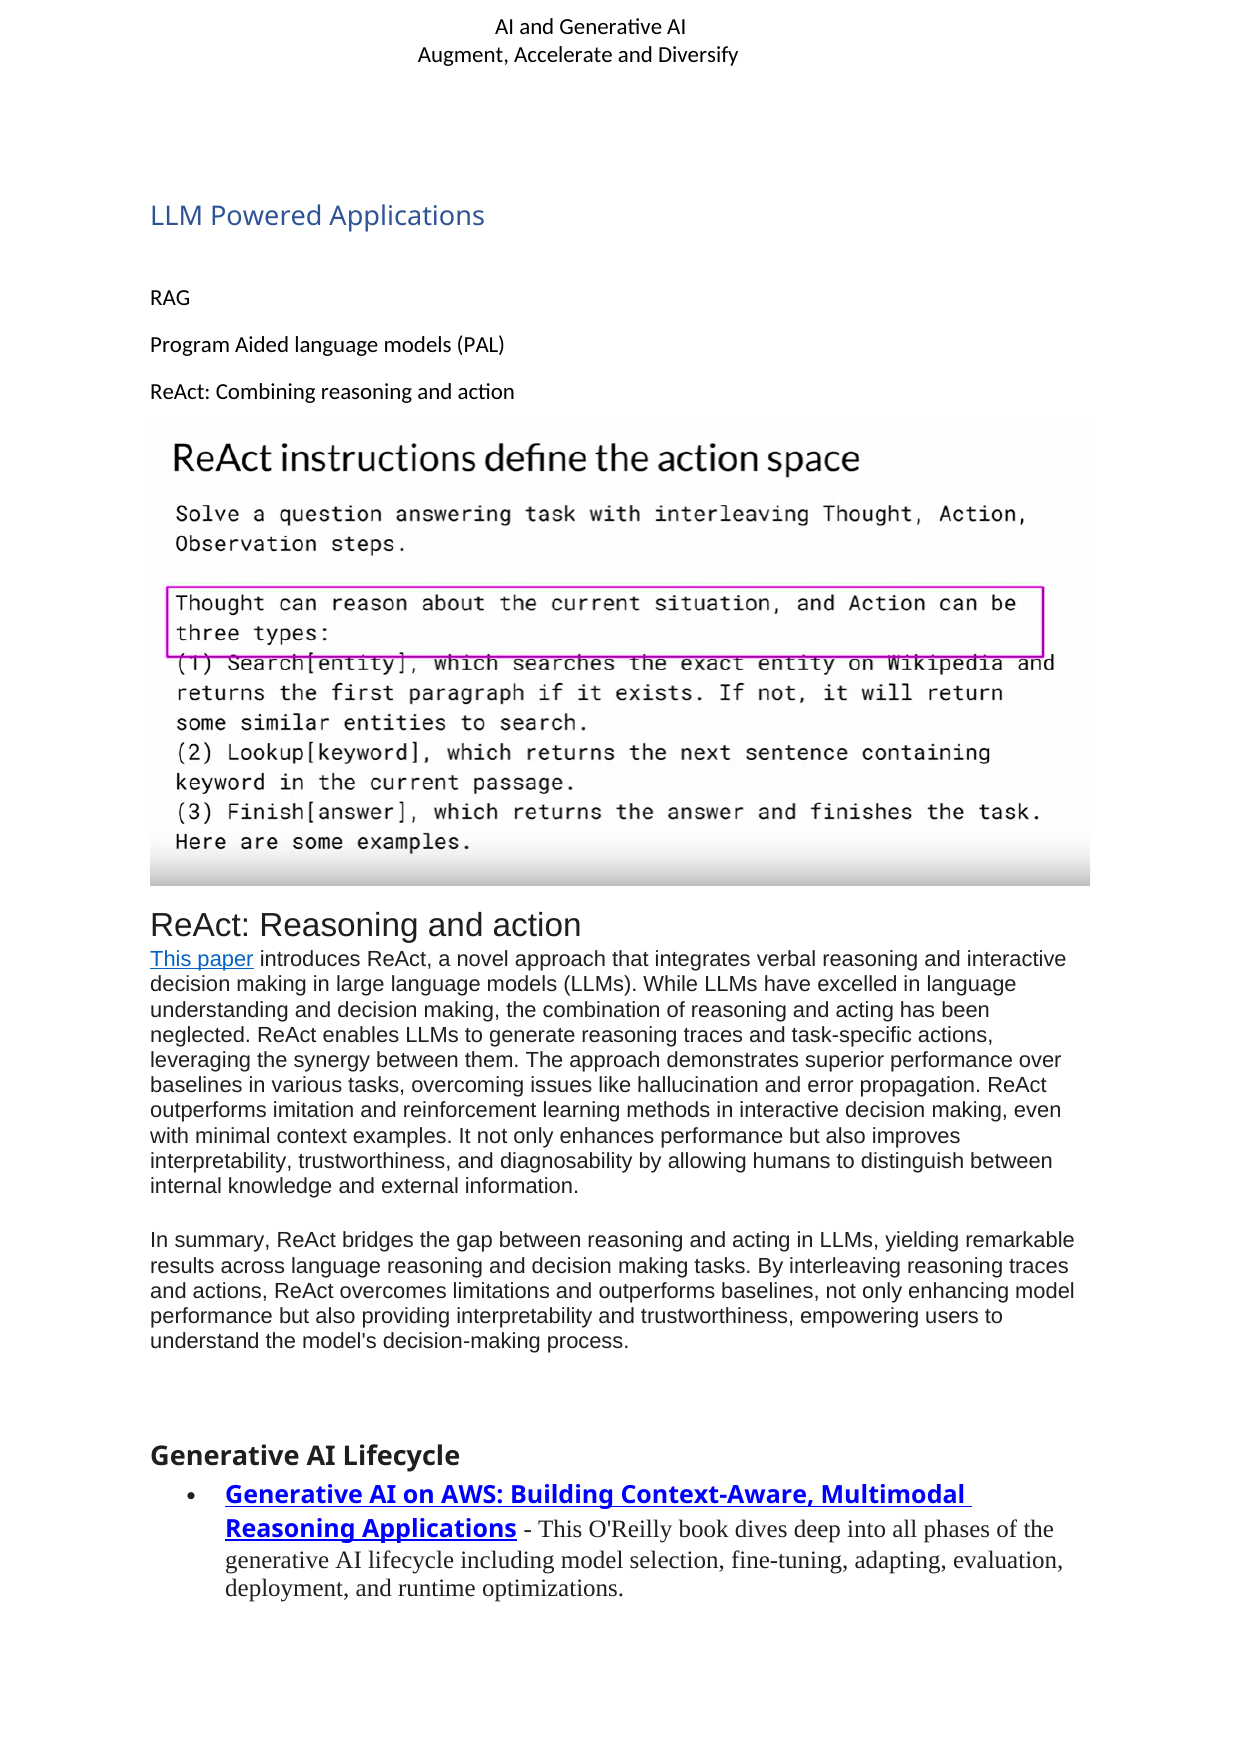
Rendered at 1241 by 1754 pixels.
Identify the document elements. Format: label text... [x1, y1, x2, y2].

picture [150, 423, 1091, 886]
subtitle Generative AI Lifecycle [150, 1437, 1090, 1474]
text Program Aided language models (PAL) [150, 330, 1090, 358]
subtitle LLM Powered Applications [150, 197, 1090, 233]
list Generative AI on AWS: Building Context-Aware, Multimodal Reasoning Applications - This O'Reilly book dives deep into all phases of the generative AI lifecycle including model selection, fine-tuning, adapting, evaluation, deployment, and runtime optimizations. [187, 1477, 1090, 1602]
text This paper introduces ReAct, a novel approach that integrates verbal reasoning and interactive decision making in large language models (LLMs). While LLMs have excelled in language understanding and decision making, the combination of reasoning and acting has been neglected. ReAct enables LLMs to generate reasoning traces and task-specific actions, leveraging the synergy between them. The approach demonstrates superior performance over baselines in various tasks, overcoming issues like hallucination and error propagation. ReAct outperforms imitation and reinforcement learning methods in interactive decision making, even with minimal context examples. It not only enhances performance but also improves interpretability, trustworthiness, and diagnosability by allowing humans to distinguish between internal knowledge and external information. [150, 946, 1090, 1198]
subtitle ReAct: Reasoning and action [150, 904, 1090, 943]
text RAG [150, 283, 1090, 311]
text ReAct: Combining reasoning and action [150, 377, 1090, 405]
text In summary, ReAct bridges the gap between reasoning and acting in LLMs, yielding remarkable results across language reasoning and decision making tasks. By interleaving reasoning traces and actions, ReAct overcomes limitations and outperforms baselines, not only enhancing model performance but also providing interpretability and trustworthiness, empowering users to understand the model's decision-making process. [150, 1227, 1090, 1353]
